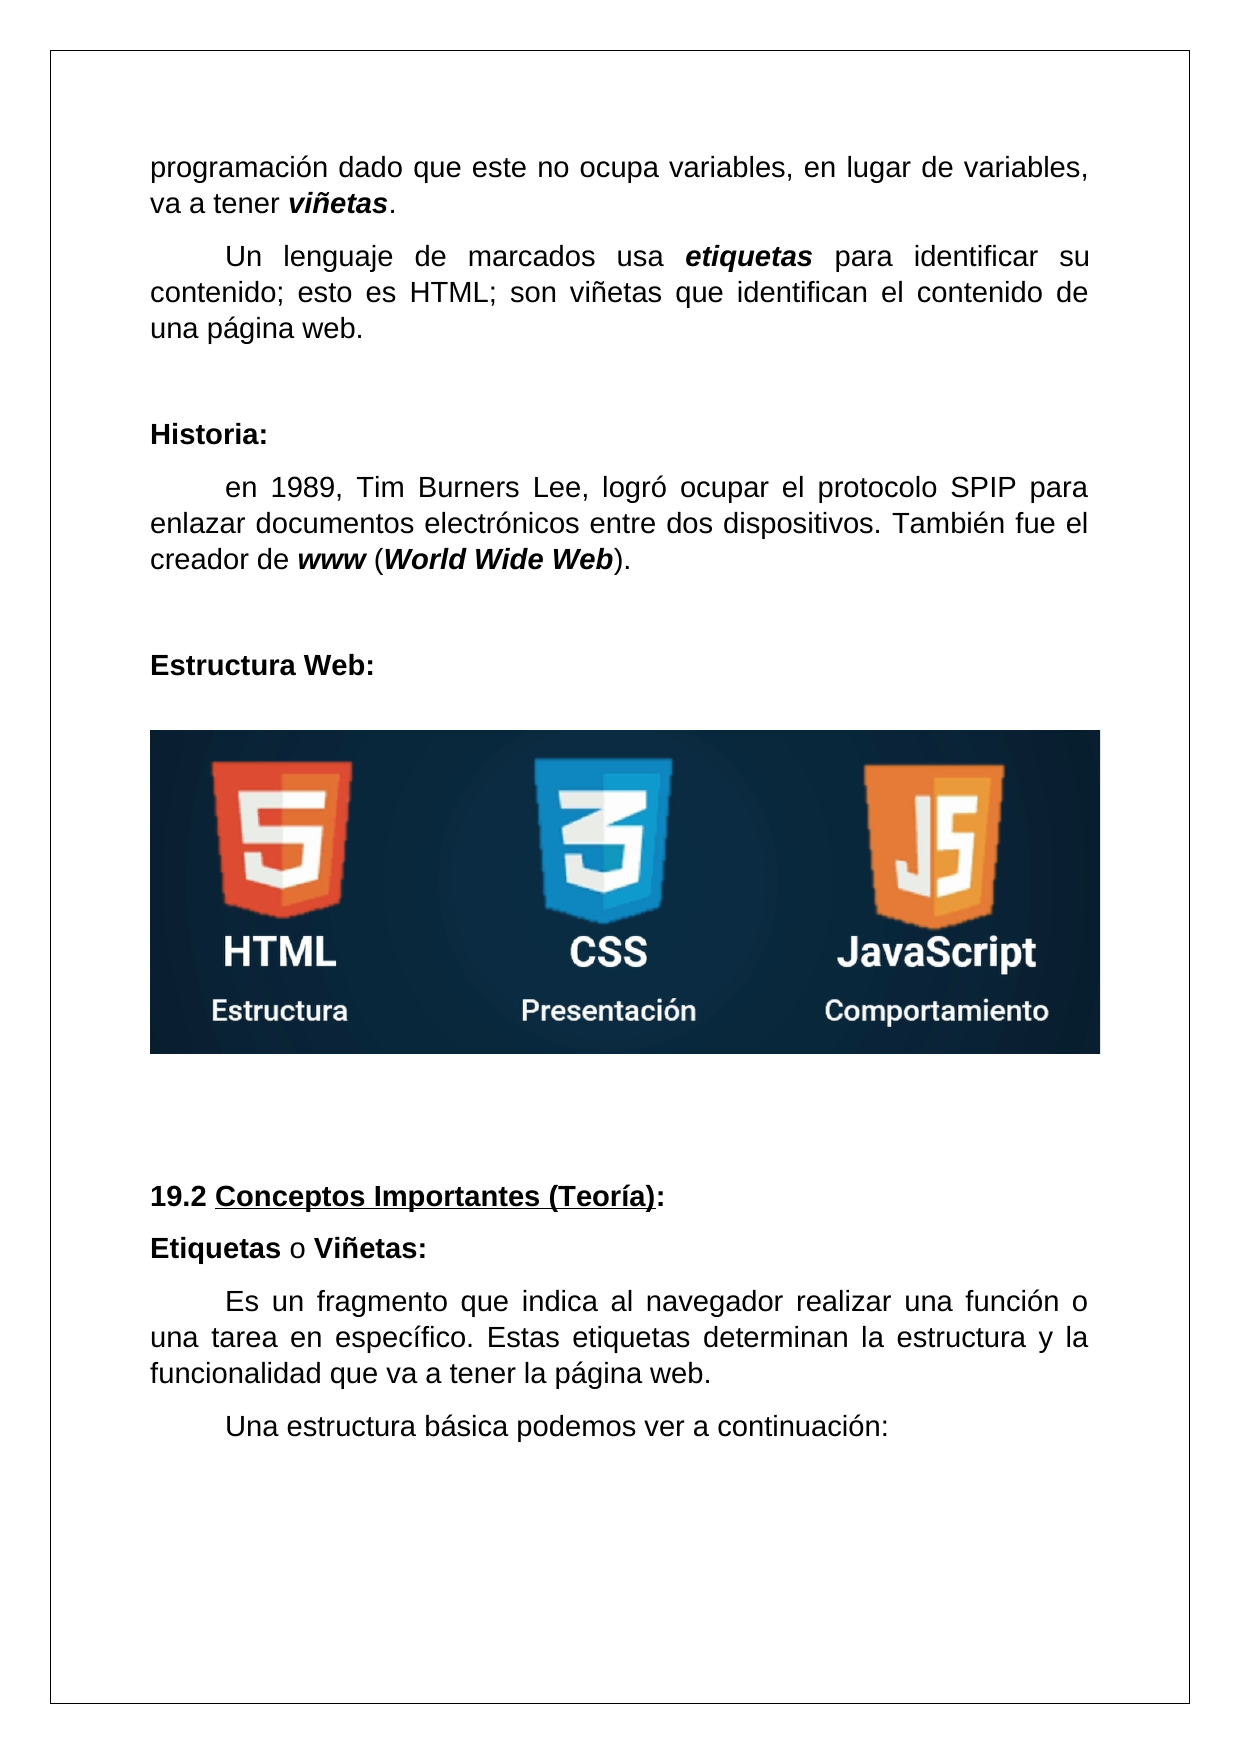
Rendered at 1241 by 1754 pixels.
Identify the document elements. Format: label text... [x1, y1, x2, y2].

text Es un fragmento que indica al navegador realizar una función o una tarea en específico. Estas etiquetas determinan la estructura y la funcionalidad que va a tener la página web. [150, 1284, 1090, 1390]
text Estructura Web: [150, 648, 1090, 681]
text Historia: [150, 417, 1090, 450]
text Etiquetas o Viñetas: [150, 1231, 1090, 1265]
text Una estructura básica podemos ver a continuación: [150, 1409, 1090, 1443]
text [150, 150, 1090, 220]
text en 1989, Tim Burners Lee, logró ocupar el protocolo SPIP para enlazar documentos electrónicos entre dos dispositivos. También fue el creador de www (World Wide Web). [150, 470, 1090, 576]
text Un lenguaje de marcados usa etiquetas para identificar su contenido; esto es HTML; son viñetas que identifican el contenido de una página web. [150, 239, 1090, 345]
text 19.2 Conceptos Importantes (Teoría): [150, 1178, 1090, 1212]
picture [150, 730, 1100, 1054]
